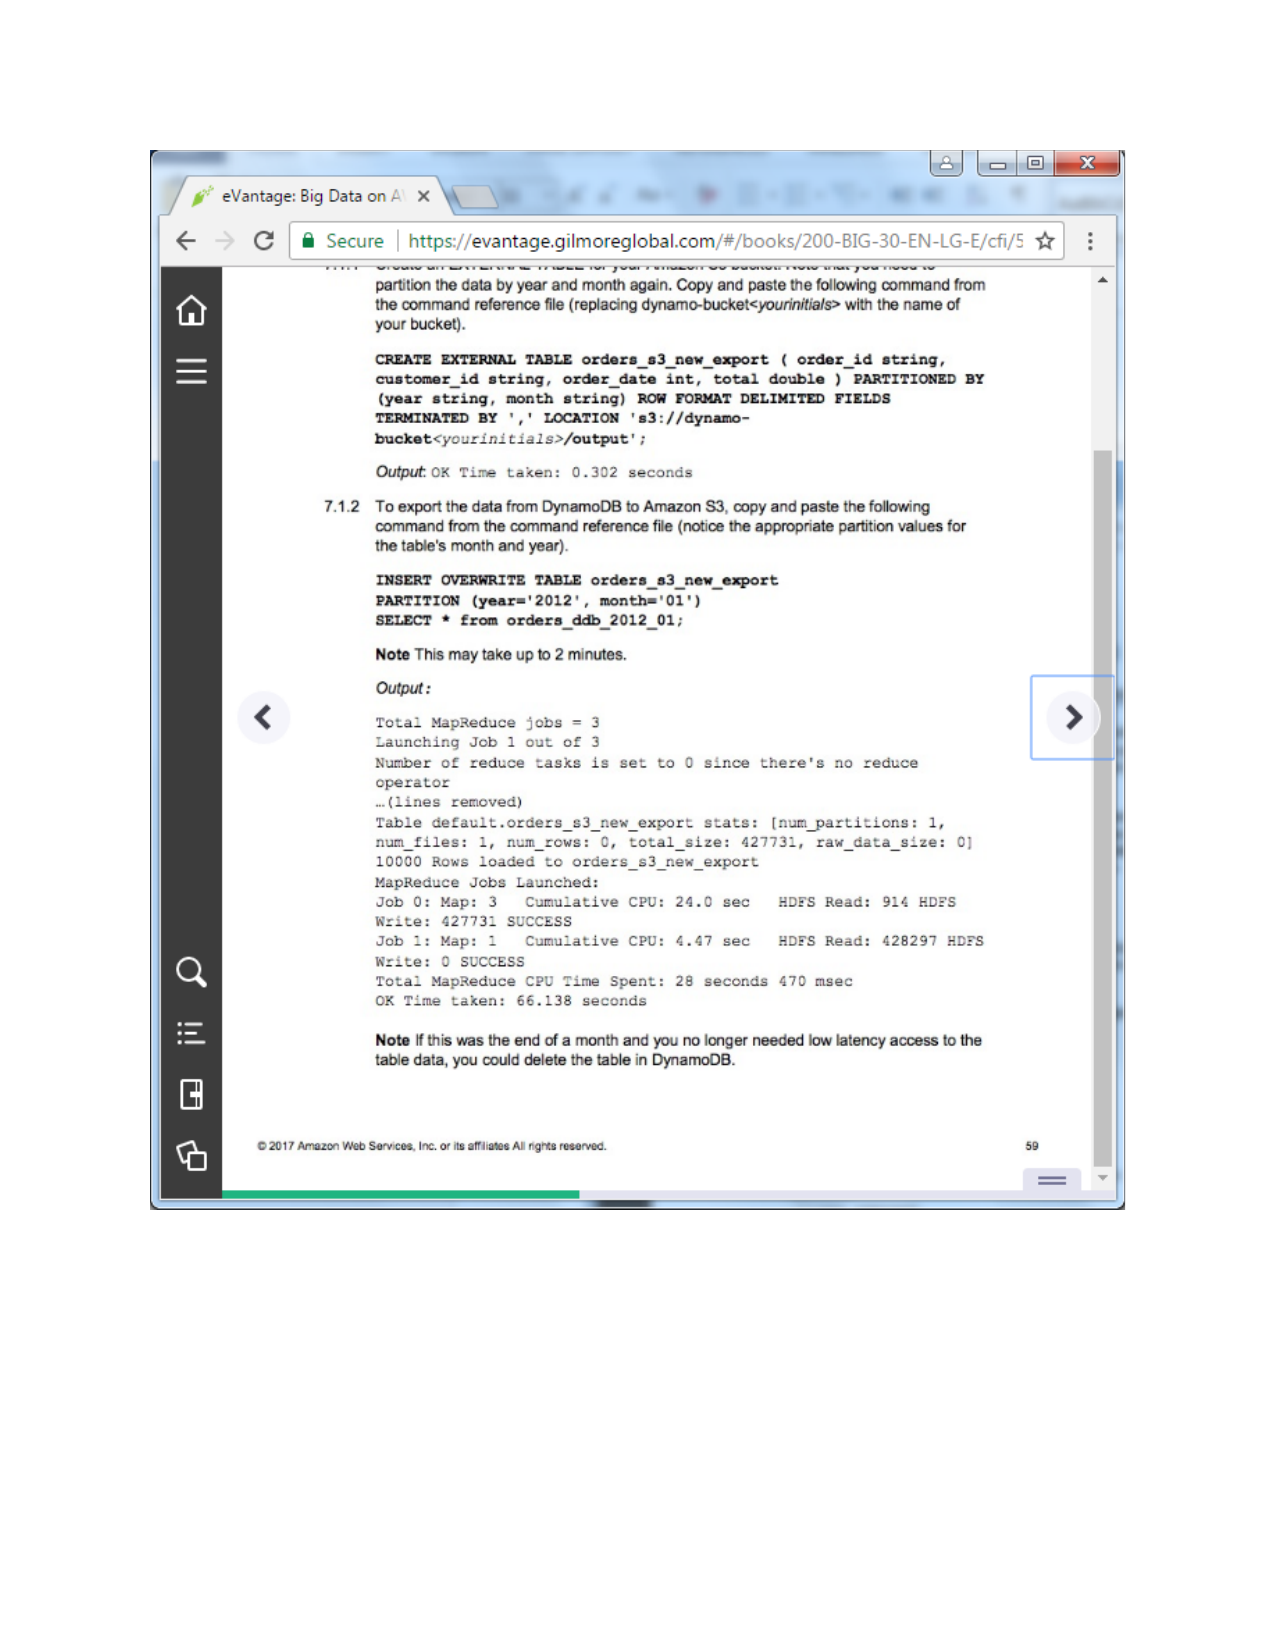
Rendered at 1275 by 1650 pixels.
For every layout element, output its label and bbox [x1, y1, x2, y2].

picture [150, 150, 1125, 1210]
